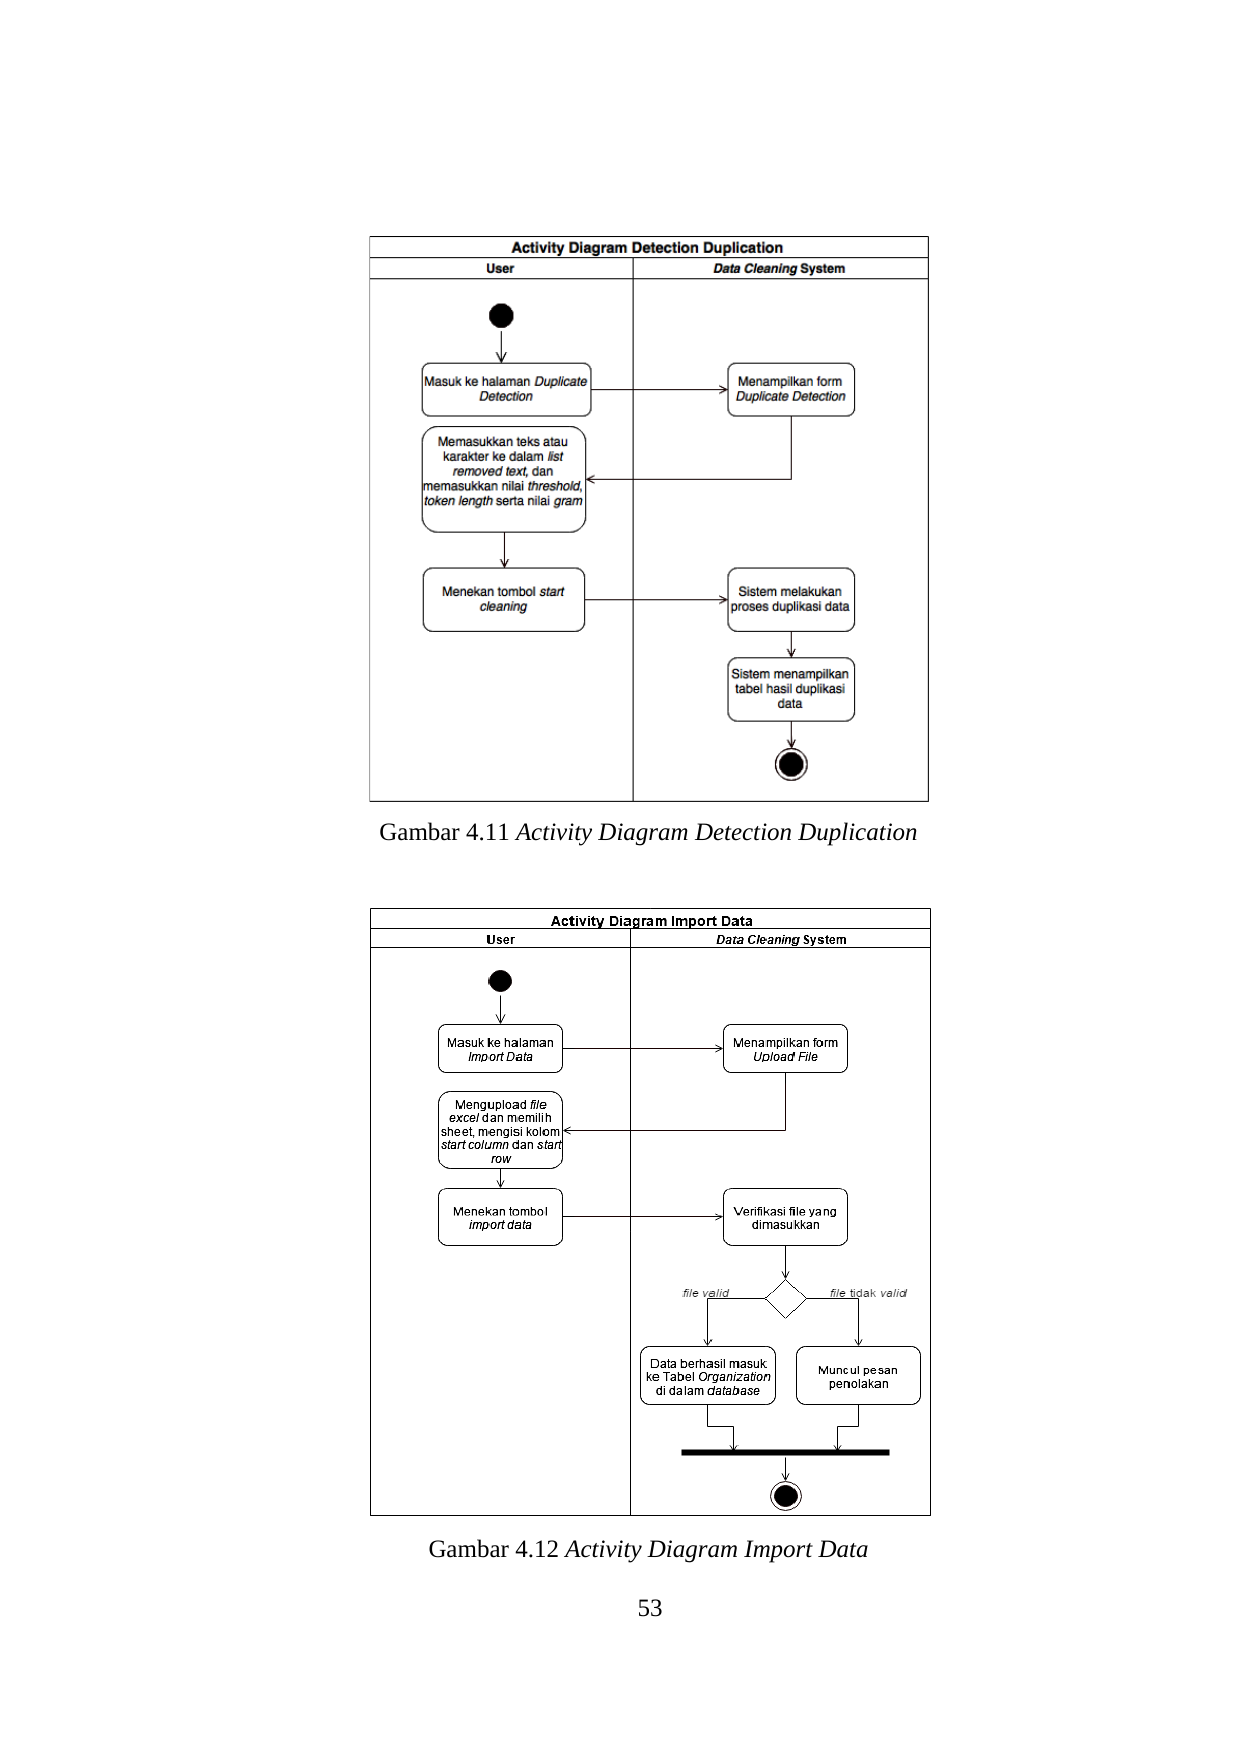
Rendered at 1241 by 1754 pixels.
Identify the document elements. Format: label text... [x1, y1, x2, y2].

picture [362, 907, 933, 1520]
picture [369, 236, 930, 803]
